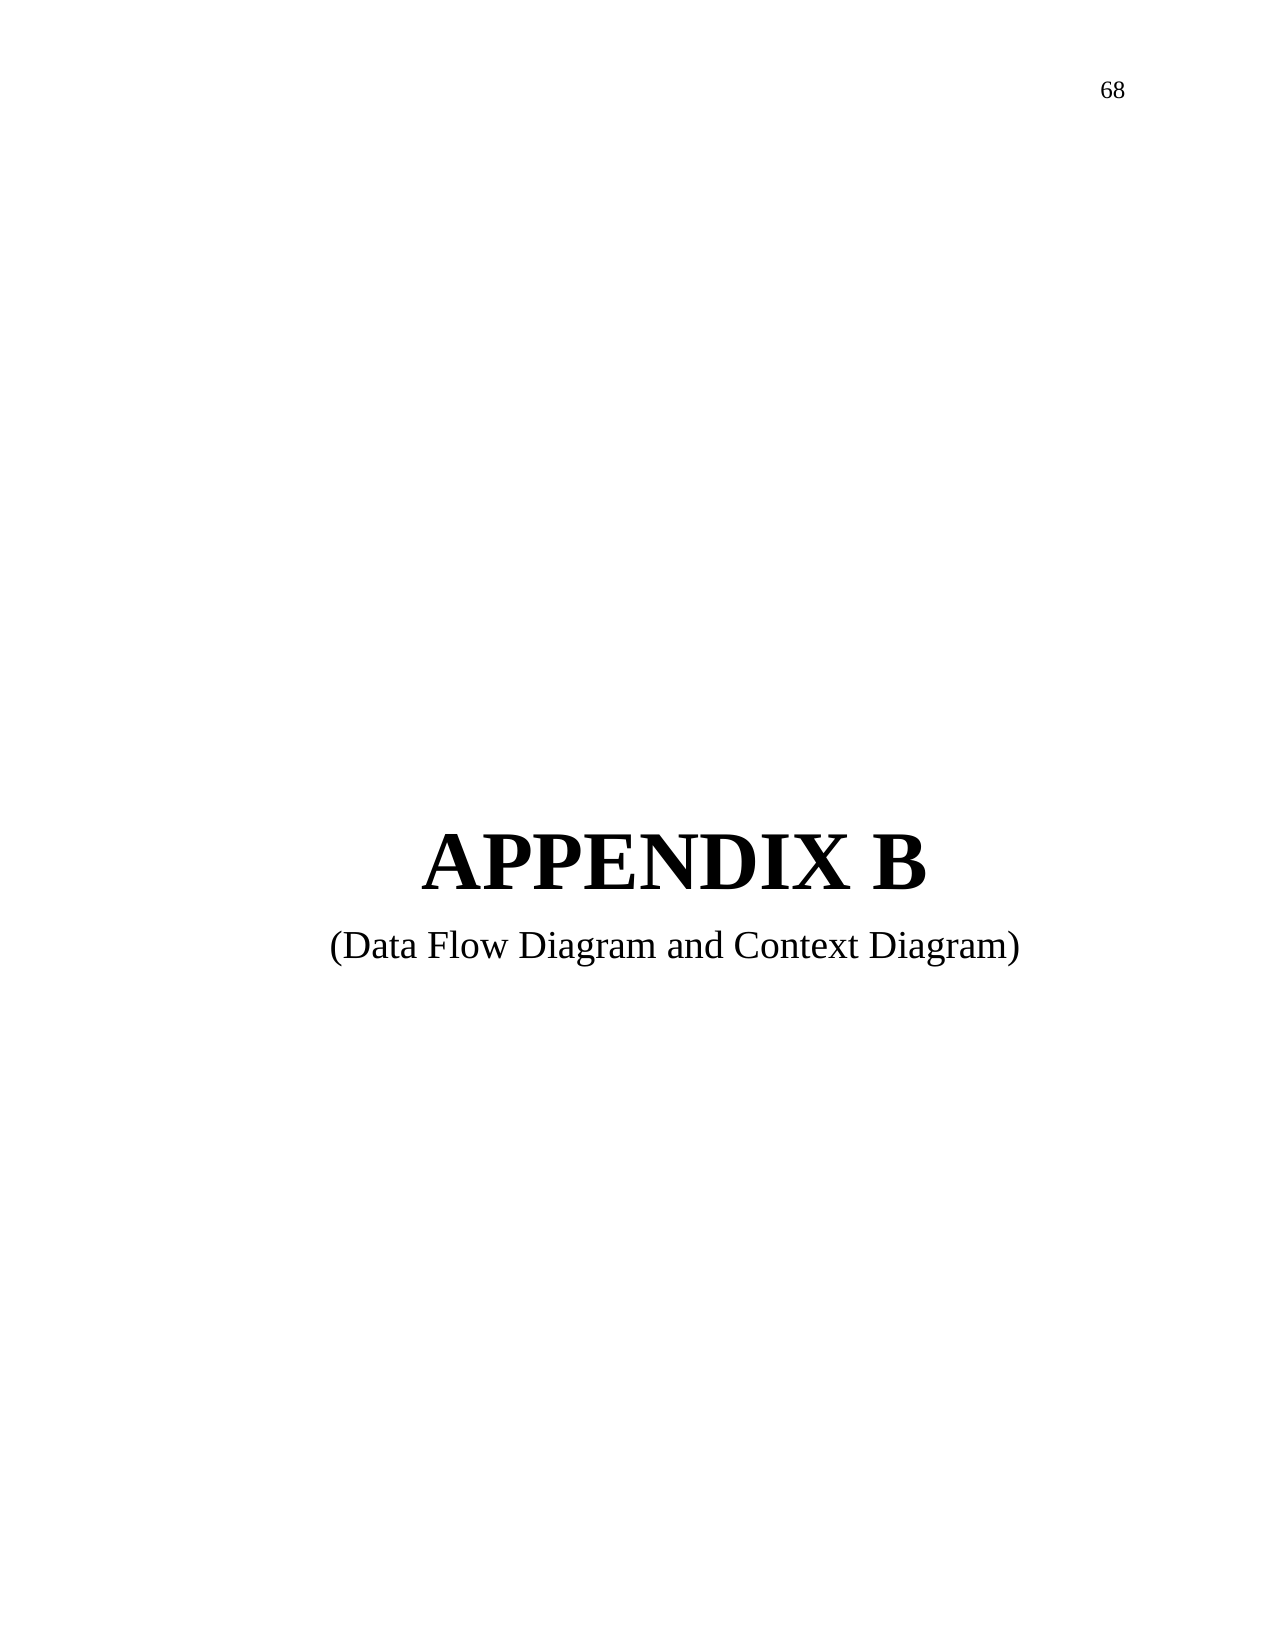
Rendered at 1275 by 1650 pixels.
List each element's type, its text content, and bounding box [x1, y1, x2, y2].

text APPENDIX B [225, 811, 1125, 907]
text (Data Flow Diagram and Context Diagram) [225, 921, 1125, 967]
